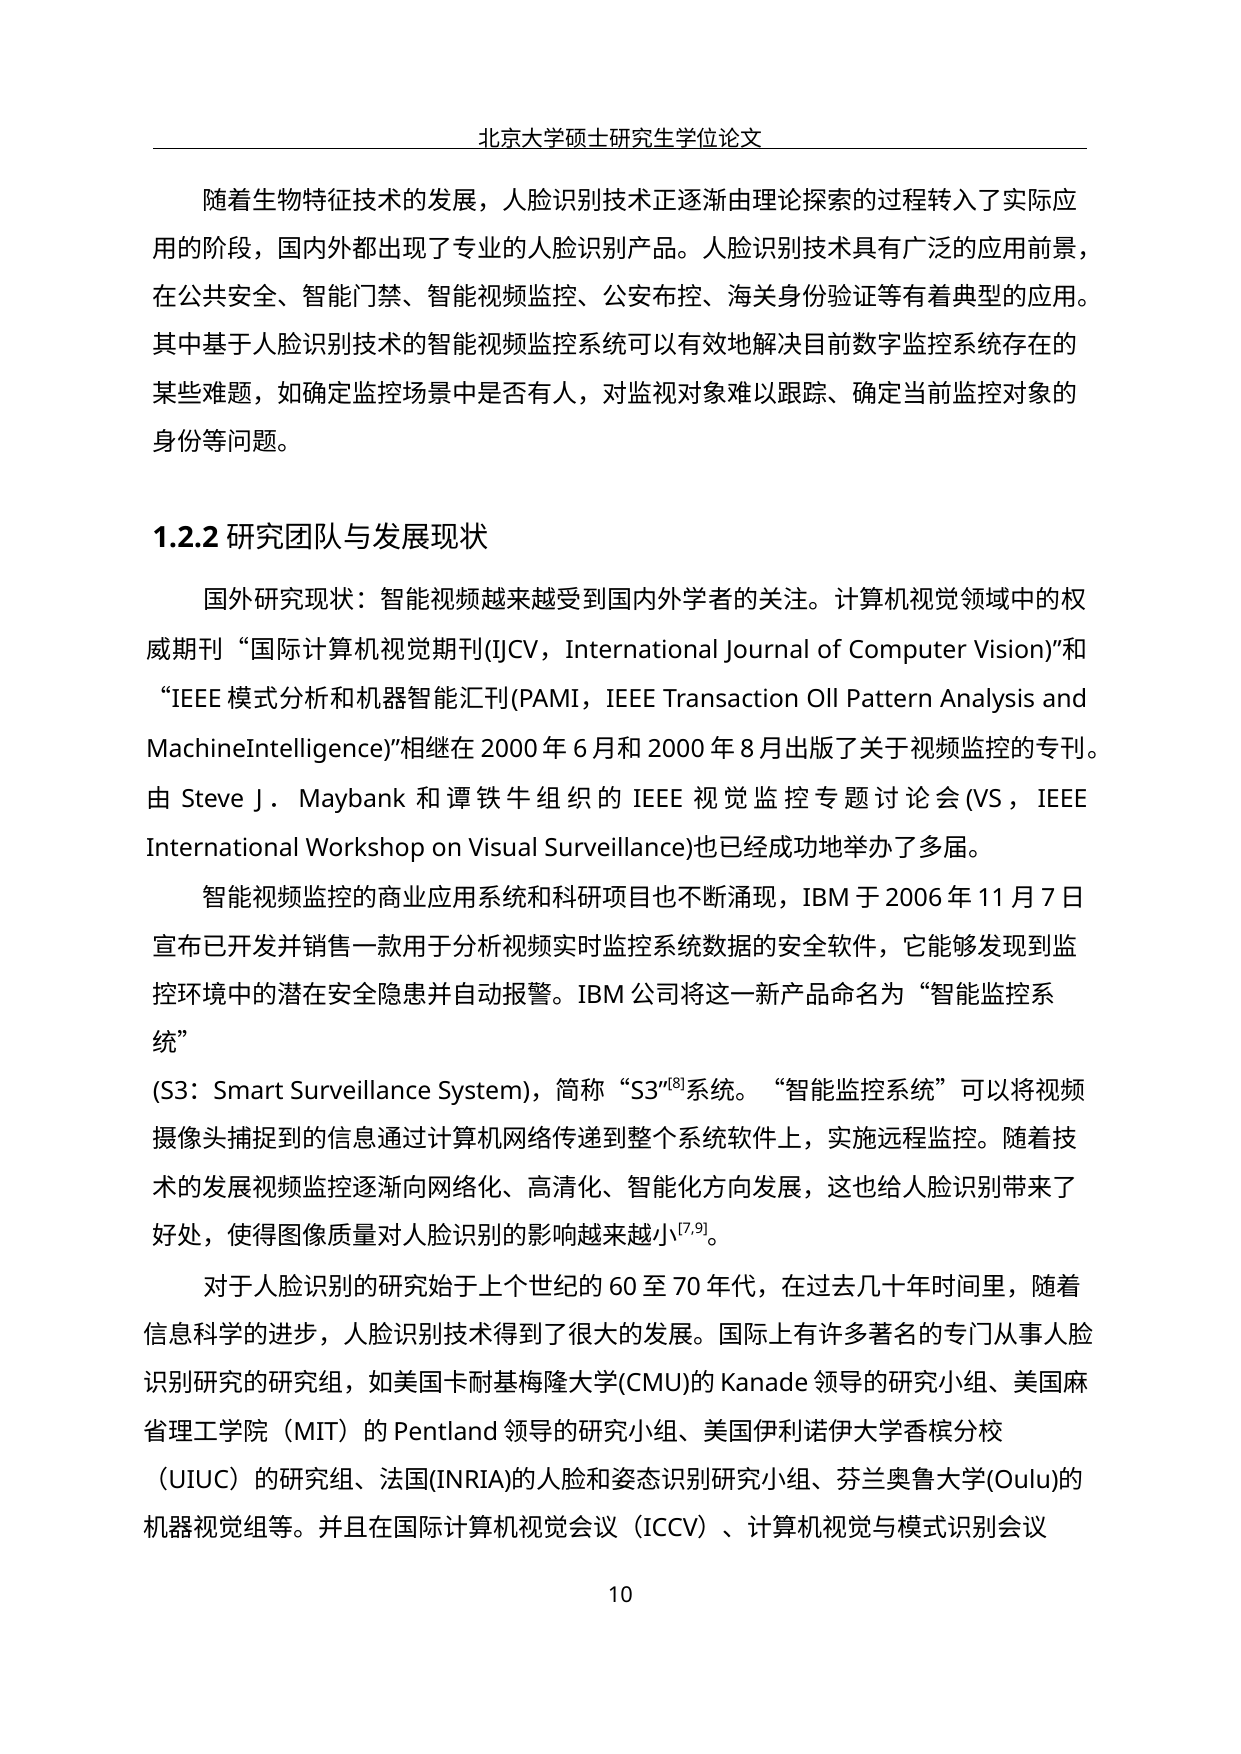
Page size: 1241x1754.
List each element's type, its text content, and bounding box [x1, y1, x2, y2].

text 随着生物特征技术的发展，人脸识别技术正逐渐由理论探索的过程转入了实际应用的阶段，国内外都出现了专业的人脸识别产品。人脸识别技术具有广泛的应用前景，在公共安全、智能门禁、智能视频监控、公安布控、海关身份验证等有着典型的应用。其中基于人脸识别技术的智能视频监控系统可以有效地解决目前数字监控系统存在的某些难题，如确定监控场景中是否有人，对监视对象难以跟踪、确定当前监控对象的身份等问题。 [153, 181, 1101, 457]
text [143, 1267, 1101, 1543]
text 智能视频监控的商业应用系统和科研项目也不断涌现，IBM于2006年11月7日宣布已开发并销售一款用于分析视频实时监控系统数据的安全软件，它能够发现到监控环境中的潜在安全隐患并自动报警。IBM公司将这一新产品命名为“智能监控系统” [153, 878, 1101, 1058]
subtitle 1.2.2 研究团队与发展现状 [152, 514, 1101, 556]
text (S3：Smart Surveillance System)，简称“S3”[8]系统。“智能监控系统”可以将视频摄像头捕捉到的信息通过计算机网络传递到整个系统软件上，实施远程监控。随着技术的发展视频监控逐渐向网络化、高清化、智能化方向发展，这也给人脸识别带来了好处，使得图像质量对人脸识别的影响越来越小[7,9]。 [153, 1071, 1101, 1251]
text 国外研究现状：智能视频越来越受到国内外学者的关注。计算机视觉领域中的权威期刊“国际计算机视觉期刊(IJCV，International Journal of Computer Vision)”和 “IEEE模式分析和机器智能汇刊(PAMI，IEEE Transaction Oll Pattern Analysis and MachineIntelligence)”相继在2000年6月和2000年8月出版了关于视频监控的专刊。由Steve J．Maybank和谭铁牛组织的IEEE视觉监控专题讨论会(VS，IEEE International Workshop on Visual Surveillance)也已经成功地举办了多届。 [146, 580, 1088, 864]
